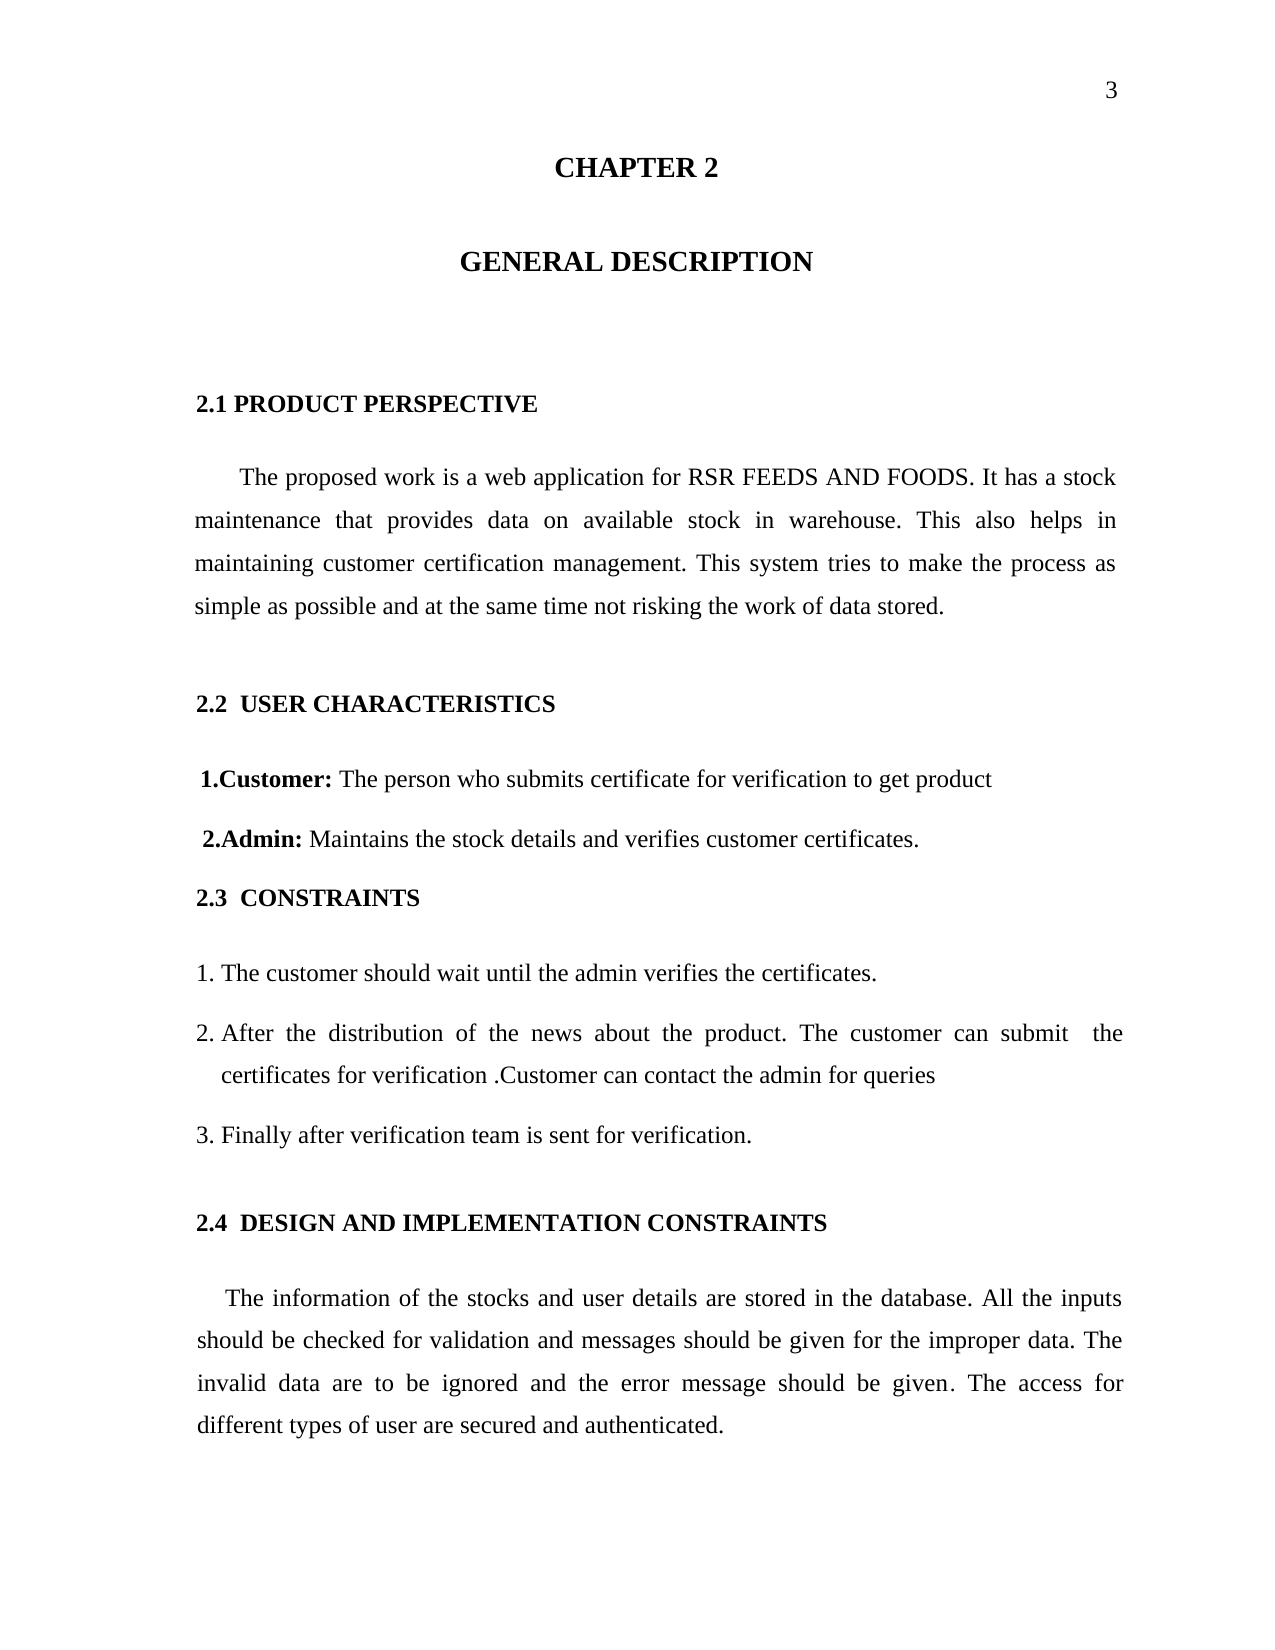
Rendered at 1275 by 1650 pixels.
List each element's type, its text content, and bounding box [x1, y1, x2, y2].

list The customer should wait until the admin verifies the certificates. [196, 958, 1124, 987]
text 2.Admin: Maintains the stock details and verifies customer certificates. [196, 824, 1124, 852]
subtitle 2.1 PRODUCT PERSPECTIVE [196, 389, 1125, 418]
subtitle 2.4 DESIGN AND IMPLEMENTATION CONSTRAINTS [196, 1208, 1125, 1237]
text The proposed work is a web application for RSR FEEDS AND FOODS. It has a stock maintenance that provides data on available stock in warehouse. This also helps in maintaining customer certification management. This system tries to make the process as simple as possible and at the same time not risking the work of data stored. [194, 462, 1117, 620]
text The information of the stocks and user details are stored in the database. All the inputs should be checked for validation and messages should be given for the improper data. The invalid data are to be ignored and the error message should be given. The access for different types of user are secured and authenticated. [196, 1283, 1124, 1439]
subtitle GENERAL DESCRIPTION [195, 244, 1077, 278]
text 1.Customer: The person who submits certificate for verification to get product [150, 764, 1124, 793]
subtitle 2.2 USER CHARACTERISTICS [196, 689, 1125, 718]
subtitle 2.3 CONSTRAINTS [196, 883, 1125, 912]
list Finally after verification team is sent for verification. [196, 1120, 1124, 1149]
text CHAPTER 2 [195, 150, 1077, 183]
list After the distribution of the news about the product. The customer can submit the certificates for verification .Customer can contact the admin for queries [196, 1018, 1124, 1089]
